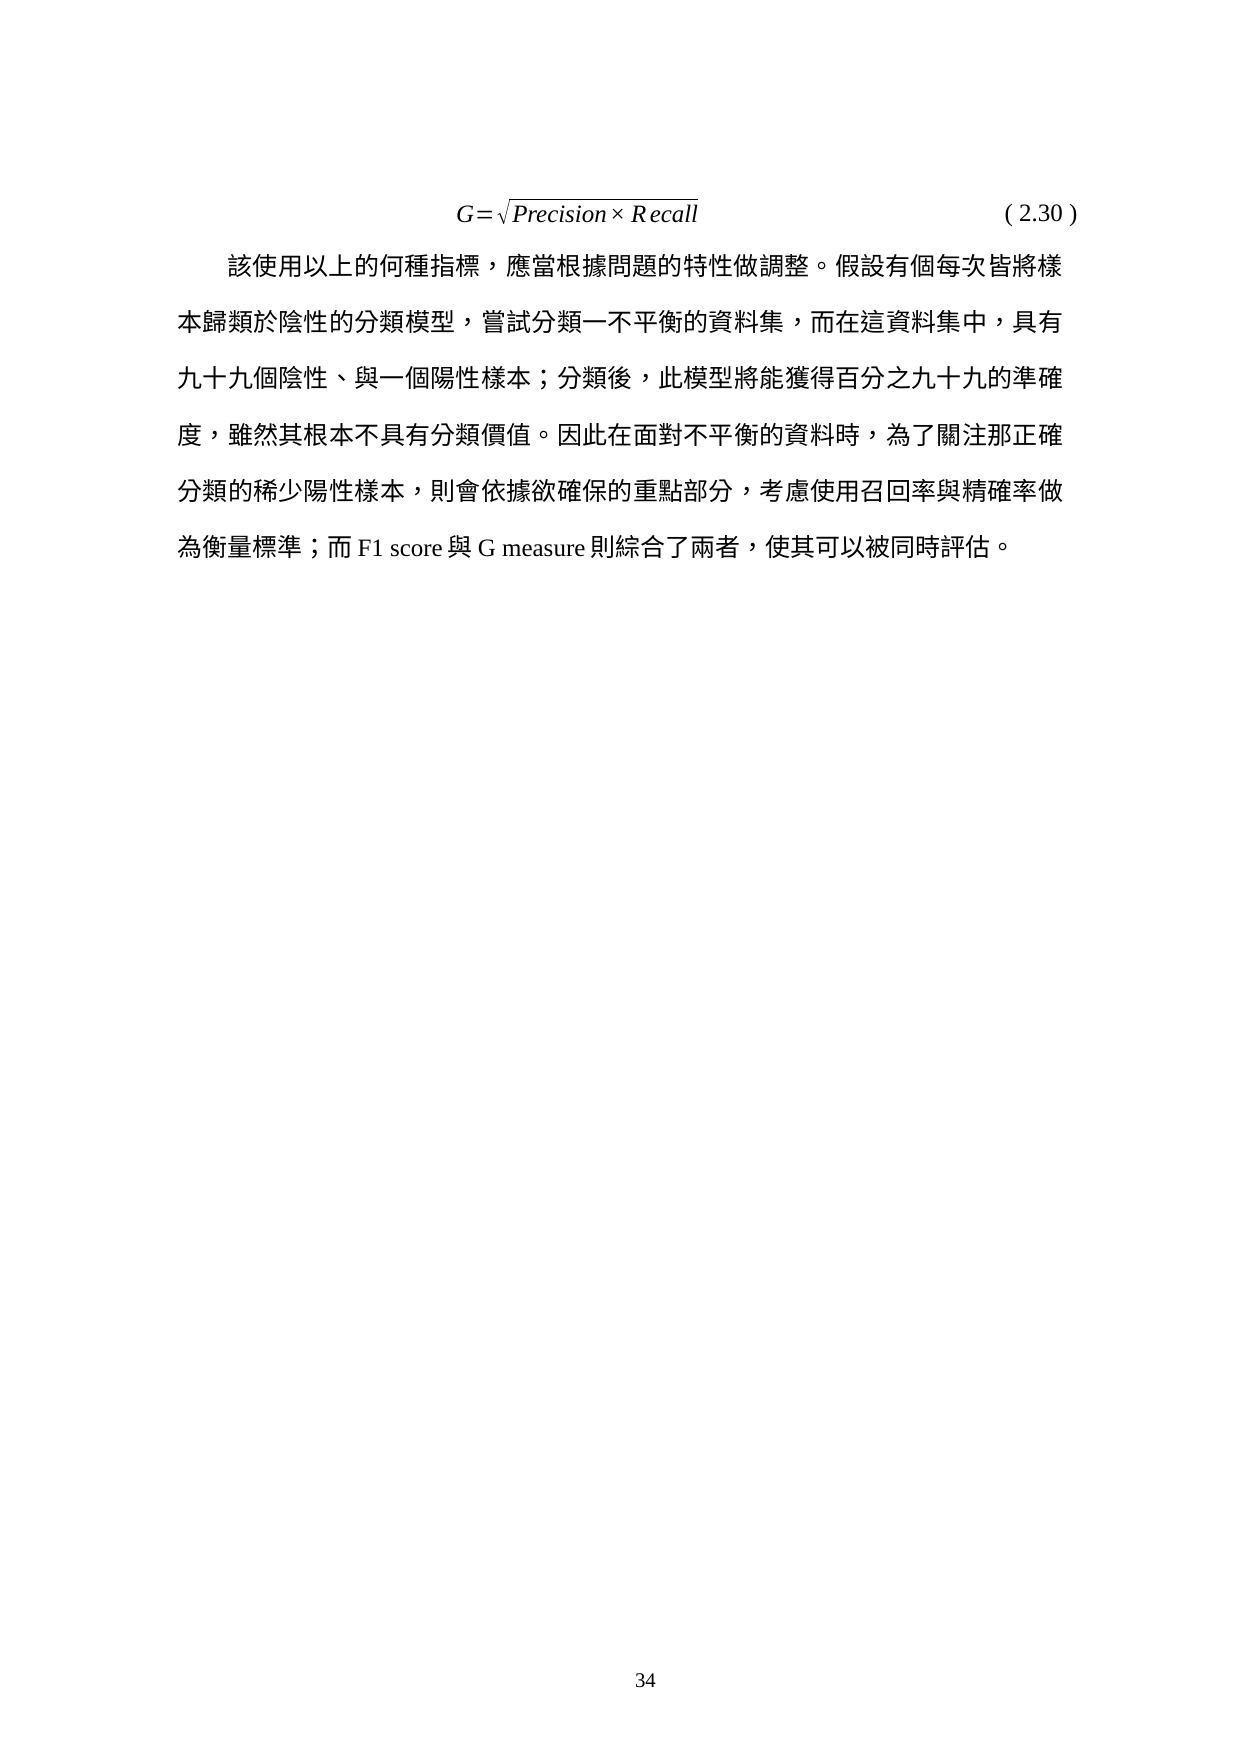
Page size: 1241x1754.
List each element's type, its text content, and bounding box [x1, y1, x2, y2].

text 該使用以上的何種指標，應當根據問題的特性做調整。假設有個每次皆將樣本歸類於陰性的分類模型，嘗試分類一不平衡的資料集，而在這資料集中，具有九十九個陰性、與一個陽性樣本；分類後，此模型將能獲得百分之九十九的準確度，雖然其根本不具有分類價值。因此在面對不平衡的資料時，為了關注那正確分類的稀少陽性樣本，則會依據欲確保的重點部分，考慮使用召回率與精確率做為衡量標準；而F1 score與G measure則綜合了兩者，使其可以被同時評估。 [177, 246, 1063, 564]
text ( . ) [177, 194, 1063, 231]
